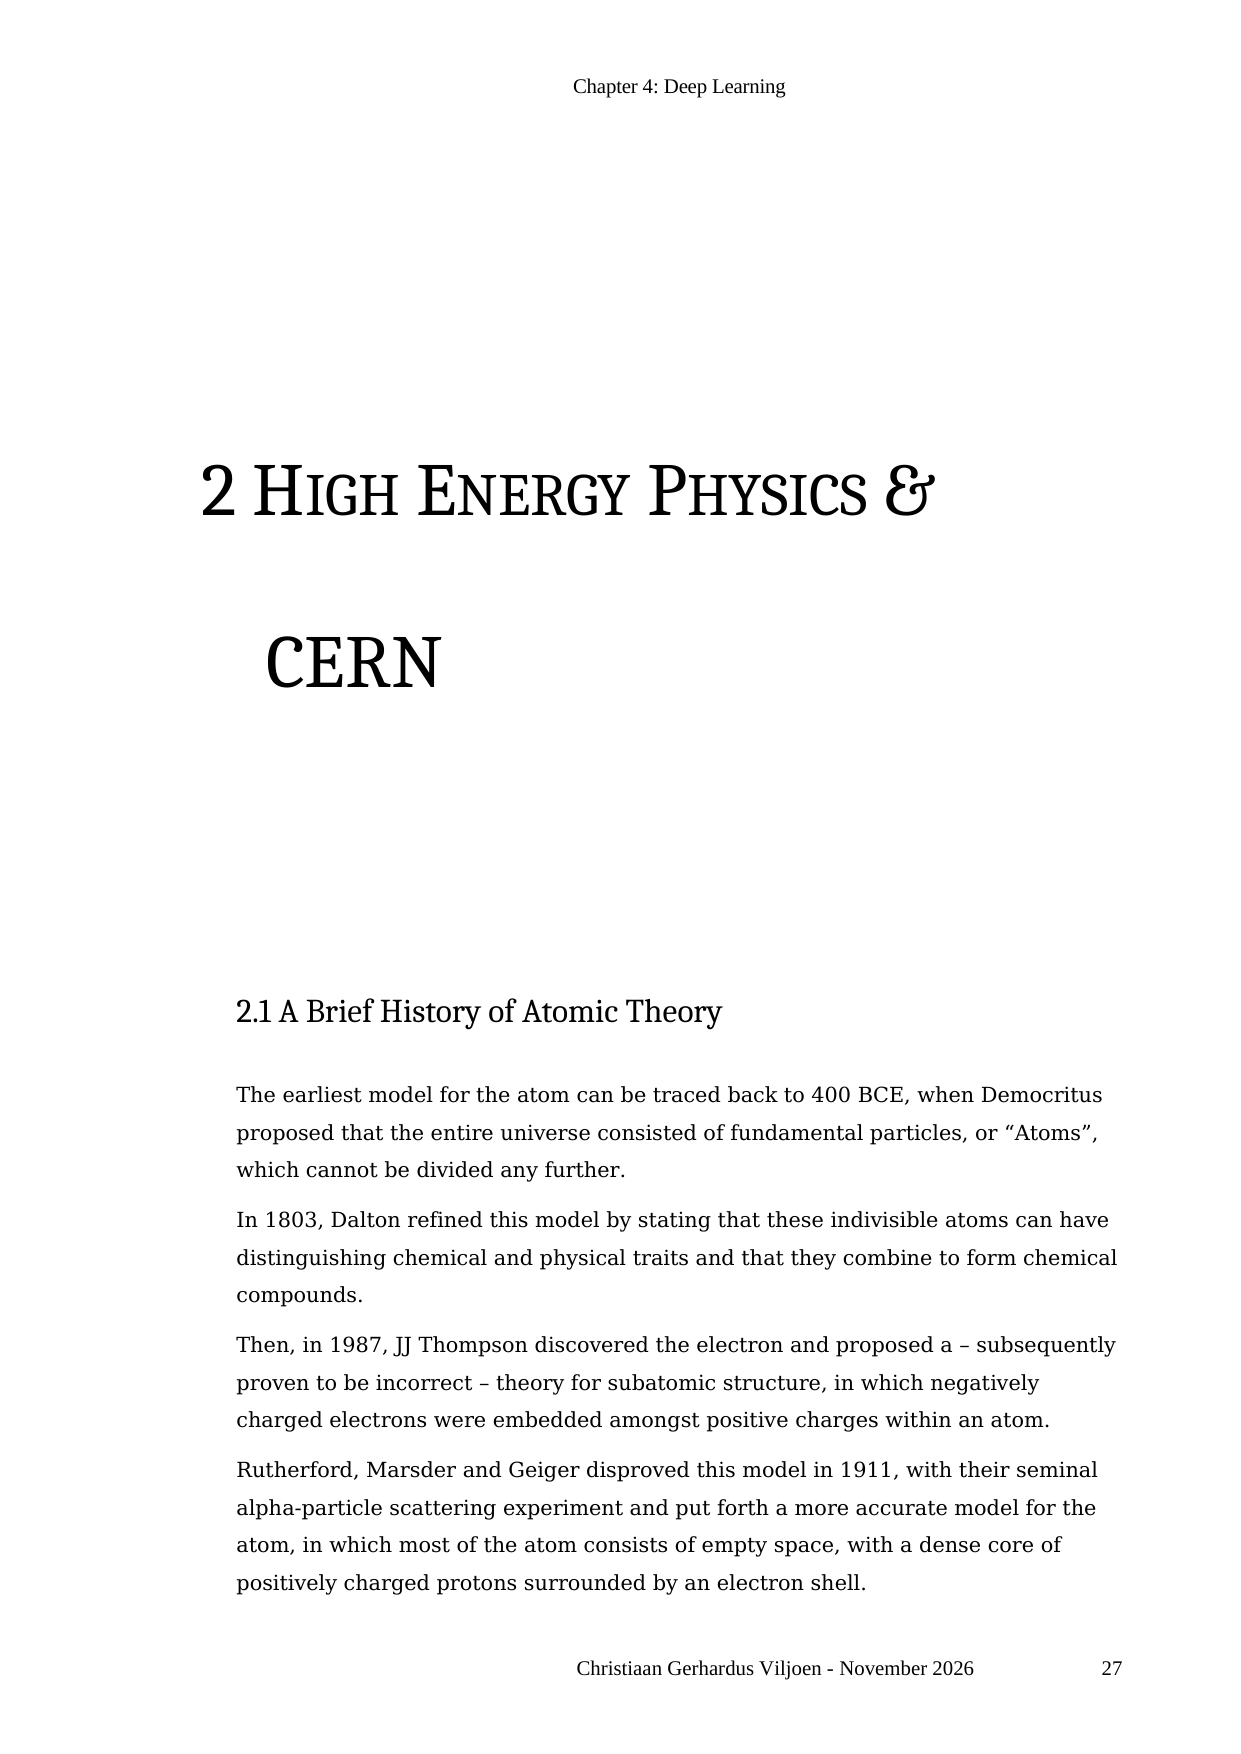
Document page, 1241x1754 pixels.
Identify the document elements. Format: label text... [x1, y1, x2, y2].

subtitle A Brief History of Atomic Theory [236, 993, 1122, 1031]
subtitle High Energy Physics & CERN [201, 448, 1122, 707]
text The earliest model for the atom can be traced back to 400 BCE, when Democritus proposed that the entire universe consisted of fundamental particles, or “Atoms”, which cannot be divided any further. [236, 1082, 1122, 1182]
text In 1803, Dalton refined this model by stating that these indivisible atoms can have distinguishing chemical and physical traits and that they combine to form chemical compounds. [236, 1207, 1122, 1307]
text Then, in 1987, JJ Thompson discovered the electron and proposed a – subsequently proven to be incorrect – theory for subatomic structure, in which negatively charged electrons were embedded amongst positive charges within an atom. [236, 1332, 1122, 1432]
text Rutherford, Marsder and Geiger disproved this model in 1911, with their seminal alpha-particle scattering experiment and put forth a more accurate model for the atom, in which most of the atom consists of empty space, with a dense core of positively charged protons surrounded by an electron shell. [236, 1457, 1122, 1594]
